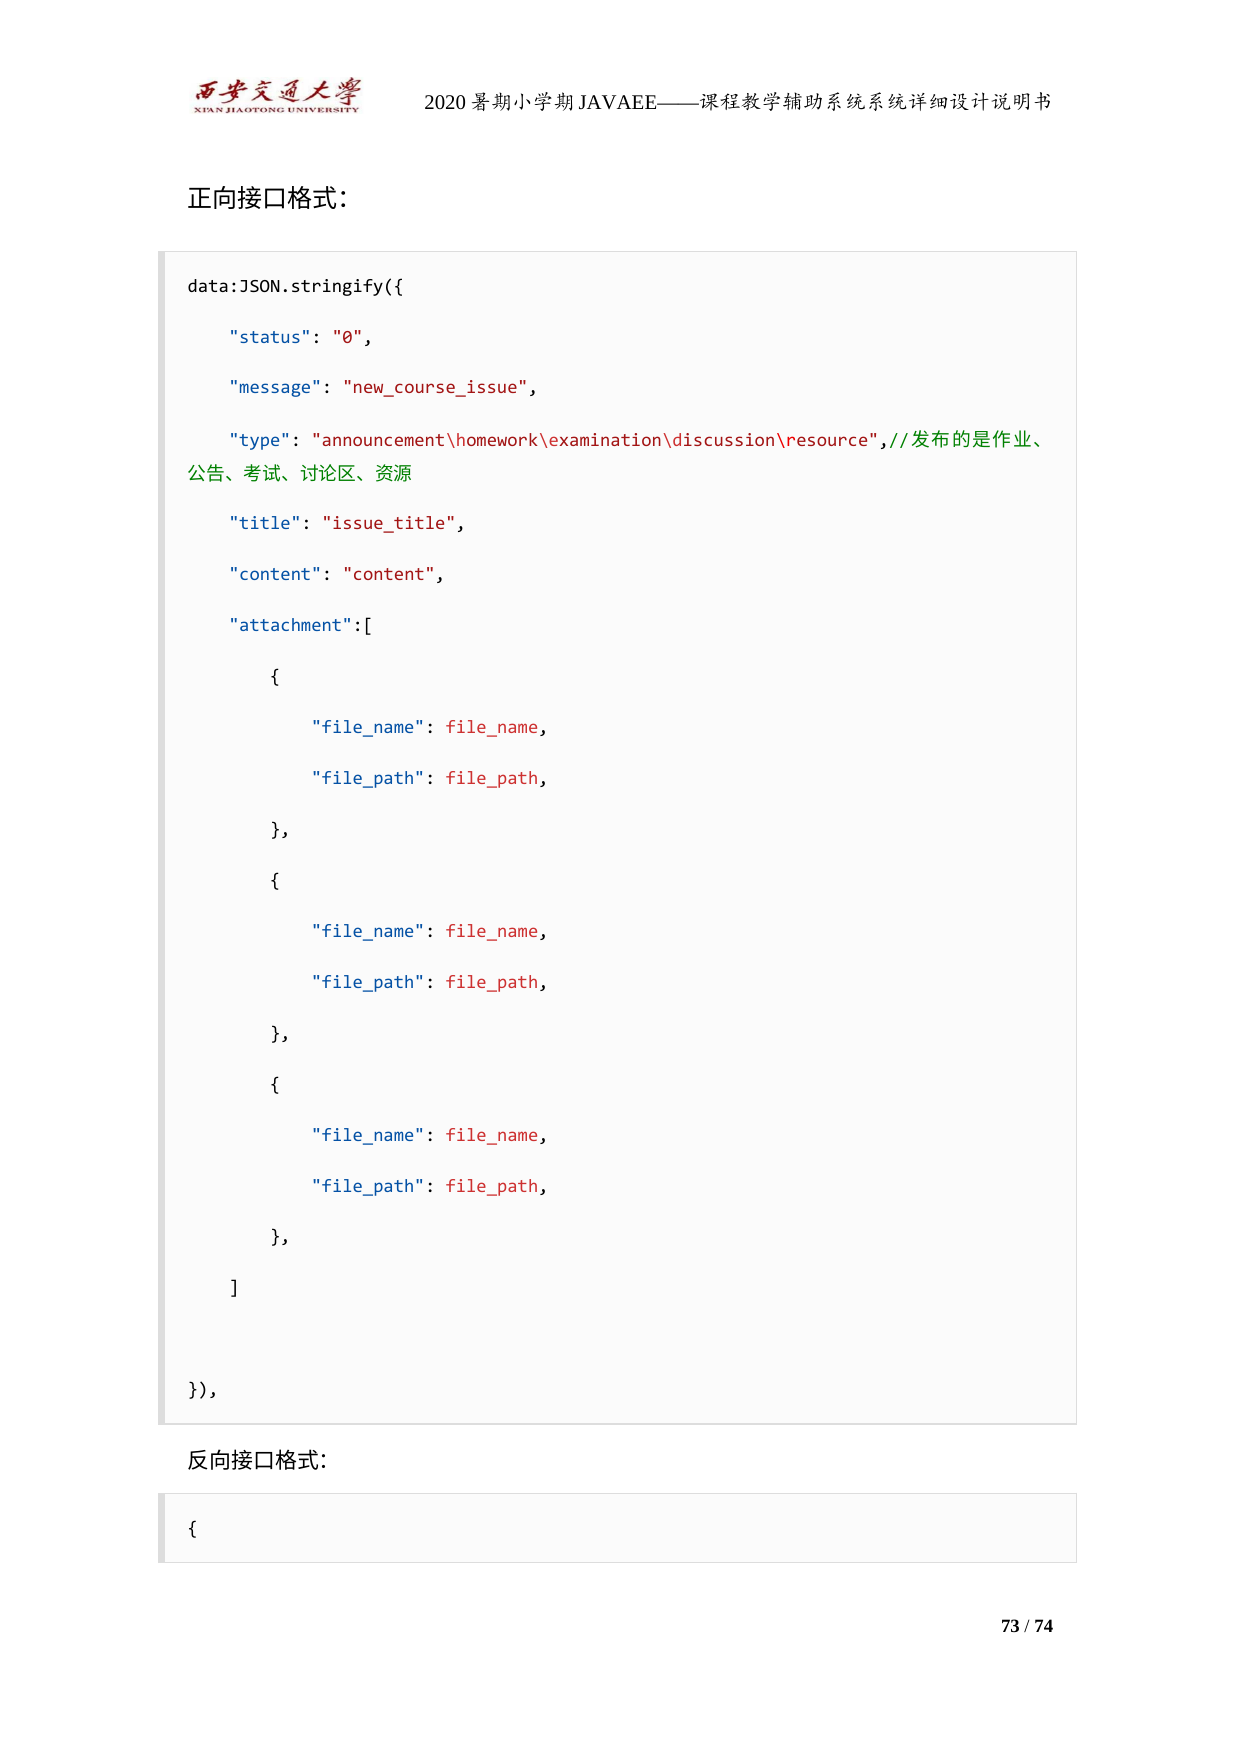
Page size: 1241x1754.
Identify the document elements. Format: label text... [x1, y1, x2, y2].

text "content": "content", [165, 539, 1076, 590]
text }), [165, 1354, 1076, 1423]
text 反向接口格式： [187, 1442, 1053, 1476]
text data:JSON.stringify({ [165, 252, 1076, 302]
picture [189, 77, 364, 114]
text "file_path": file_path, [165, 1151, 1076, 1202]
text }, [165, 794, 1076, 845]
text }, [165, 1202, 1076, 1252]
text "file_name": file_name, [165, 896, 1076, 947]
text "type": "announcement\homework\examination\discussion\resource",//发布的是作业、公告、考试、讨论区、资源 [165, 403, 1076, 488]
text ] [165, 1252, 1076, 1303]
text { [165, 641, 1076, 692]
text "attachment":[ [165, 590, 1076, 641]
text { [165, 1494, 1076, 1562]
text "file_name": file_name, [165, 692, 1076, 743]
text }, [165, 998, 1076, 1049]
text "status": "0", [165, 302, 1076, 353]
text "file_path": file_path, [165, 947, 1076, 998]
text "file_name": file_name, [165, 1100, 1076, 1151]
text "message": "new_course_issue", [165, 353, 1076, 403]
text "title": "issue_title", [165, 488, 1076, 539]
text { [165, 845, 1076, 896]
text { [165, 1049, 1076, 1100]
text "file_path": file_path, [165, 743, 1076, 794]
text 正向接口格式： [187, 163, 1053, 231]
